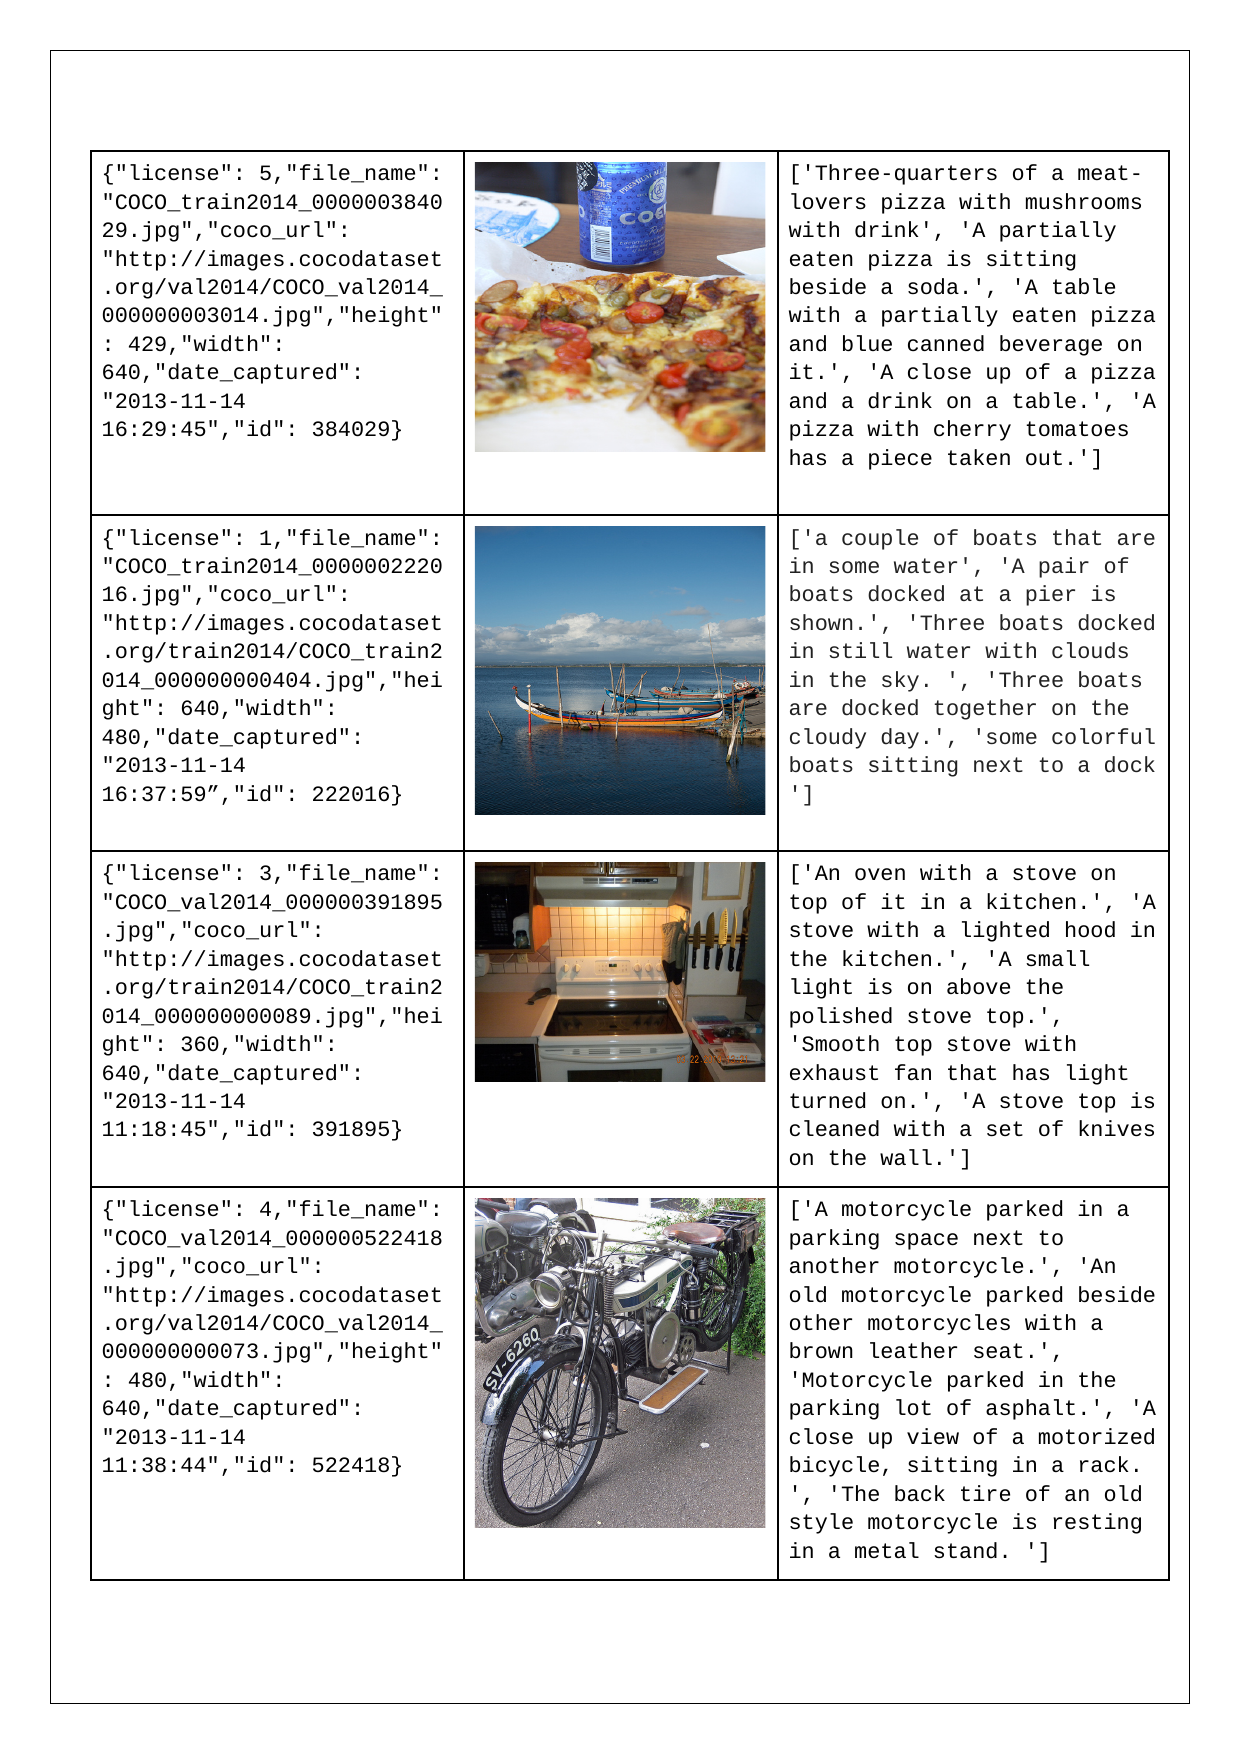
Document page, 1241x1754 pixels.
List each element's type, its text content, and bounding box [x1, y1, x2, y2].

table_cell {"license": 4,"file_name": "COCO_val2014_000000522418.jpg","coco_url": "http://images.cocodataset.org/val2014/COCO_val2014_000000000073.jpg","height": 480,"width": 640,"date_captured": "2013-11-14 11:38:44","id": 522418} [92, 1188, 463, 1579]
table_cell [465, 852, 777, 1186]
table_cell [465, 1188, 777, 1579]
table_cell ['An oven with a stove on top of it in a kitchen.', 'A stove with a lighted hood in the kitchen.', 'A small light is on above the polished stove top.', 'Smooth top stove with exhaust fan that has light turned on.', 'A stove top is cleaned with a set of knives on the wall.'] [779, 852, 1168, 1186]
table_cell [465, 152, 777, 514]
table_cell ['Three-quarters of a meat-lovers pizza with mushrooms with drink', 'A partially eaten pizza is sitting beside a soda.', 'A table with a partially eaten pizza and blue canned beverage on it.', 'A close up of a pizza and a drink on a table.', 'A pizza with cherry tomatoes has a piece taken out.'] [779, 152, 1168, 514]
picture [474, 862, 766, 1082]
picture [474, 162, 766, 452]
table_cell ['A motorcycle parked in a parking space next to another motorcycle.', 'An old motorcycle parked beside other motorcycles with a brown leather seat.', 'Motorcycle parked in the parking lot of asphalt.', 'A close up view of a motorized bicycle, sitting in a rack. ', 'The back tire of an old style motorcycle is resting in a metal stand. '] [779, 1188, 1168, 1579]
table_cell {"license": 5,"file_name": "COCO_train2014_000000384029.jpg","coco_url": "http://images.cocodataset.org/val2014/COCO_val2014_000000003014.jpg","height": 429,"width": 640,"date_captured": "2013-11-14 16:29:45","id": 384029} [92, 152, 463, 514]
table_cell {"license": 3,"file_name": "COCO_val2014_000000391895.jpg","coco_url": "http://images.cocodataset.org/train2014/COCO_train2014_000000000089.jpg","height": 360,"width": 640,"date_captured": "2013-11-14 11:18:45","id": 391895} [92, 852, 463, 1186]
table_cell [465, 516, 777, 850]
picture [474, 526, 766, 815]
picture [474, 1198, 766, 1528]
table_cell {"license": 1,"file_name": "COCO_train2014_000000222016.jpg","coco_url": "http://images.cocodataset.org/train2014/COCO_train2014_000000000404.jpg","height": 640,"width": 480,"date_captured": "2013-11-14 16:37:59”,"id": 222016} [92, 516, 463, 850]
table_cell ['a couple of boats that are in some water', 'A pair of boats docked at a pier is shown.', 'Three boats docked in still water with clouds in the sky. ', 'Three boats are docked together on the cloudy day.', 'some colorful boats sitting next to a dock '] [779, 516, 1168, 850]
